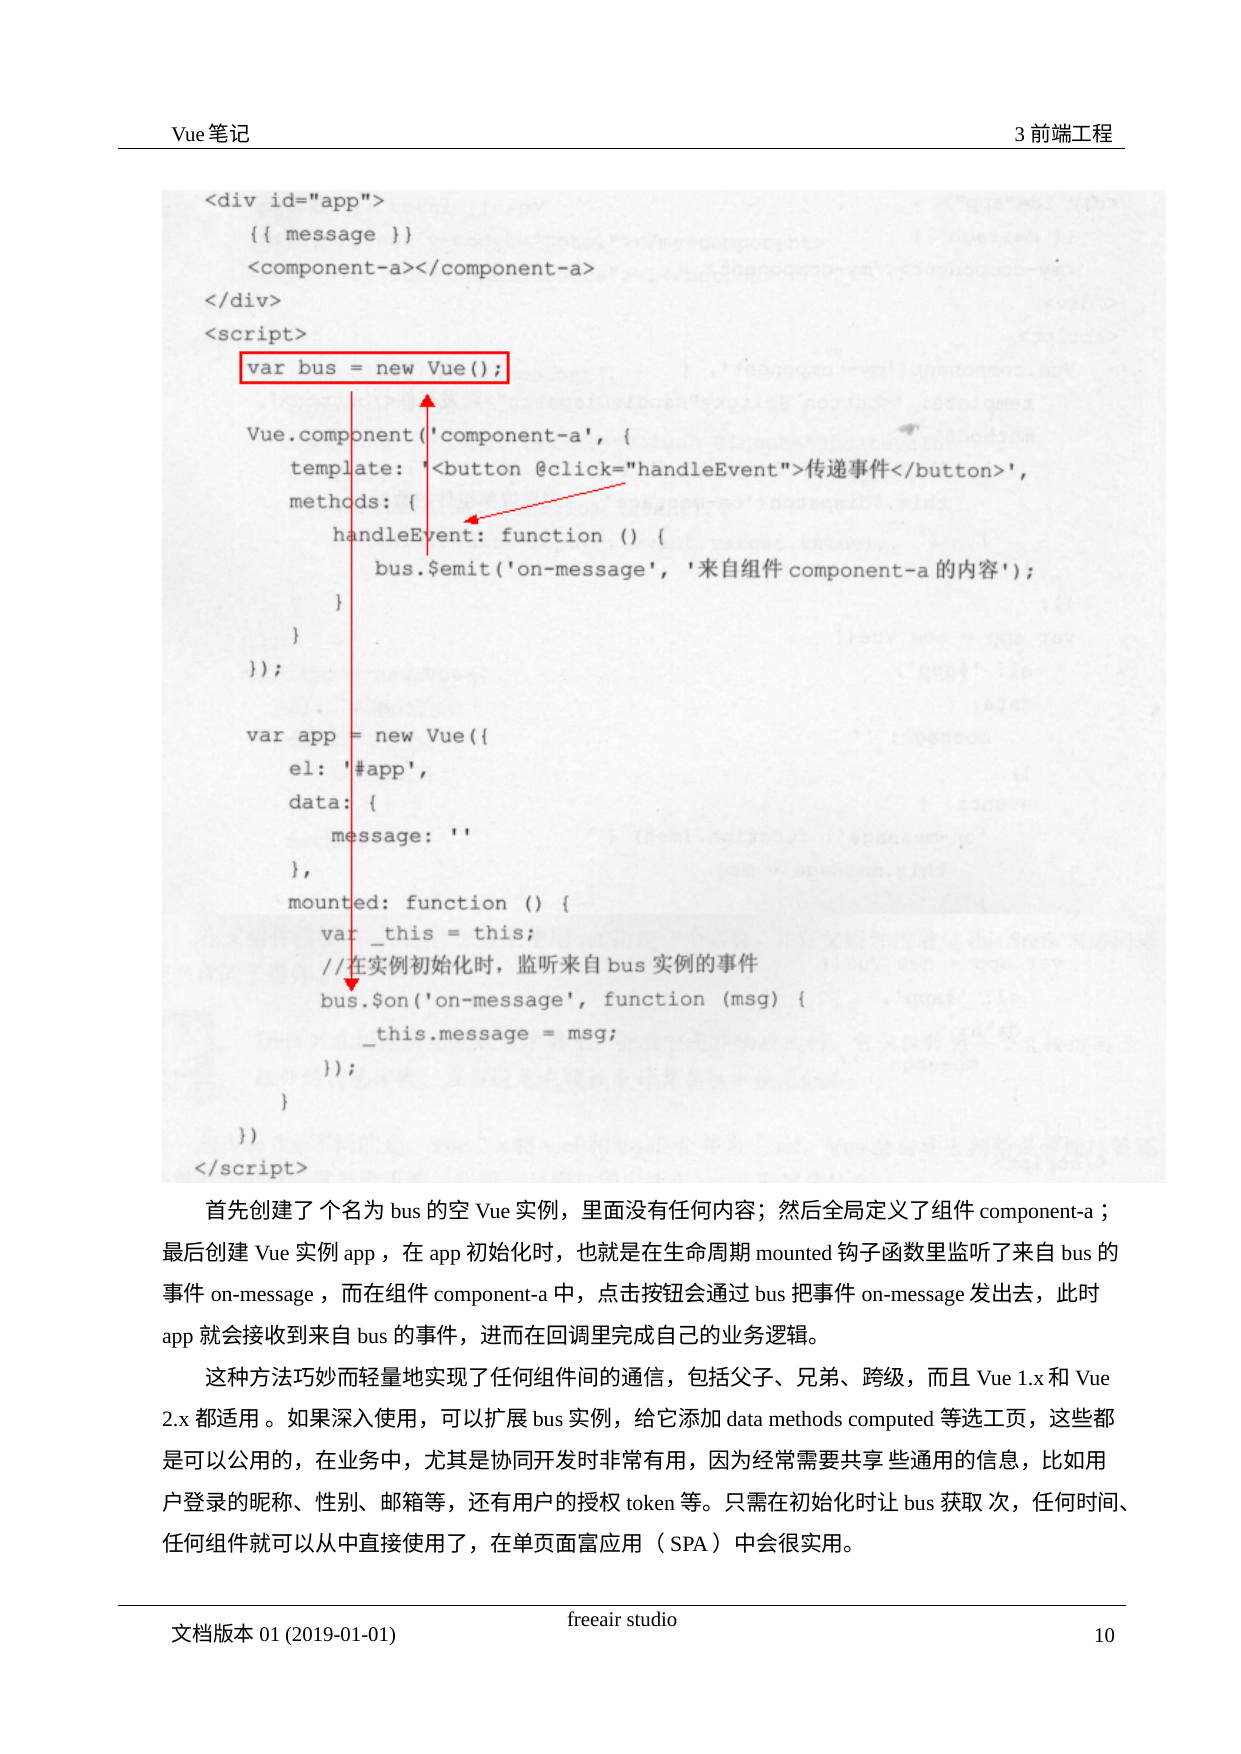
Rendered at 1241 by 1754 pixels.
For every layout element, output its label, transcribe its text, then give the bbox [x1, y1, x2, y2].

list 这种方法巧妙而轻量地实现了任何组件间的通信，包括父子、兄弟、跨级，而且 Vue 1.x和Vue 2.x 都适用 。如果深入使用，可以扩展 bus 实例，给它添加 data methods computed 等选工页，这些都是可以公用的，在业务中，尤其是协同开发时非常有用，因为经常需要共享 些通用的信息，比如用户登录的昵称、性别、邮箱等，还有用户的授权 token 等。只需在初始化时让 bus 获取 次，任何时间、任何组件就可以从中直接使用了，在单页面富应用（ SPA ）中会很实用。 [162, 1350, 1122, 1558]
list 首先创建了 个名为 bus 的空 Vue 实例，里面没有任何内容；然后全局定义了组件component-a ；最后创建 Vue 实例 app ，在 app 初始化时，也就是在生命周期 mounted 钩子函数里监听了来自 bus 的事件 on-message ，而在组件 component-a 中，点击按钮会通过 bus 把事件 on-message发出去，此时 app 就会接收到来自 bus 的事件，进而在回调里完成自己的业务逻辑。 [162, 1183, 1122, 1350]
picture [161, 190, 1166, 1183]
